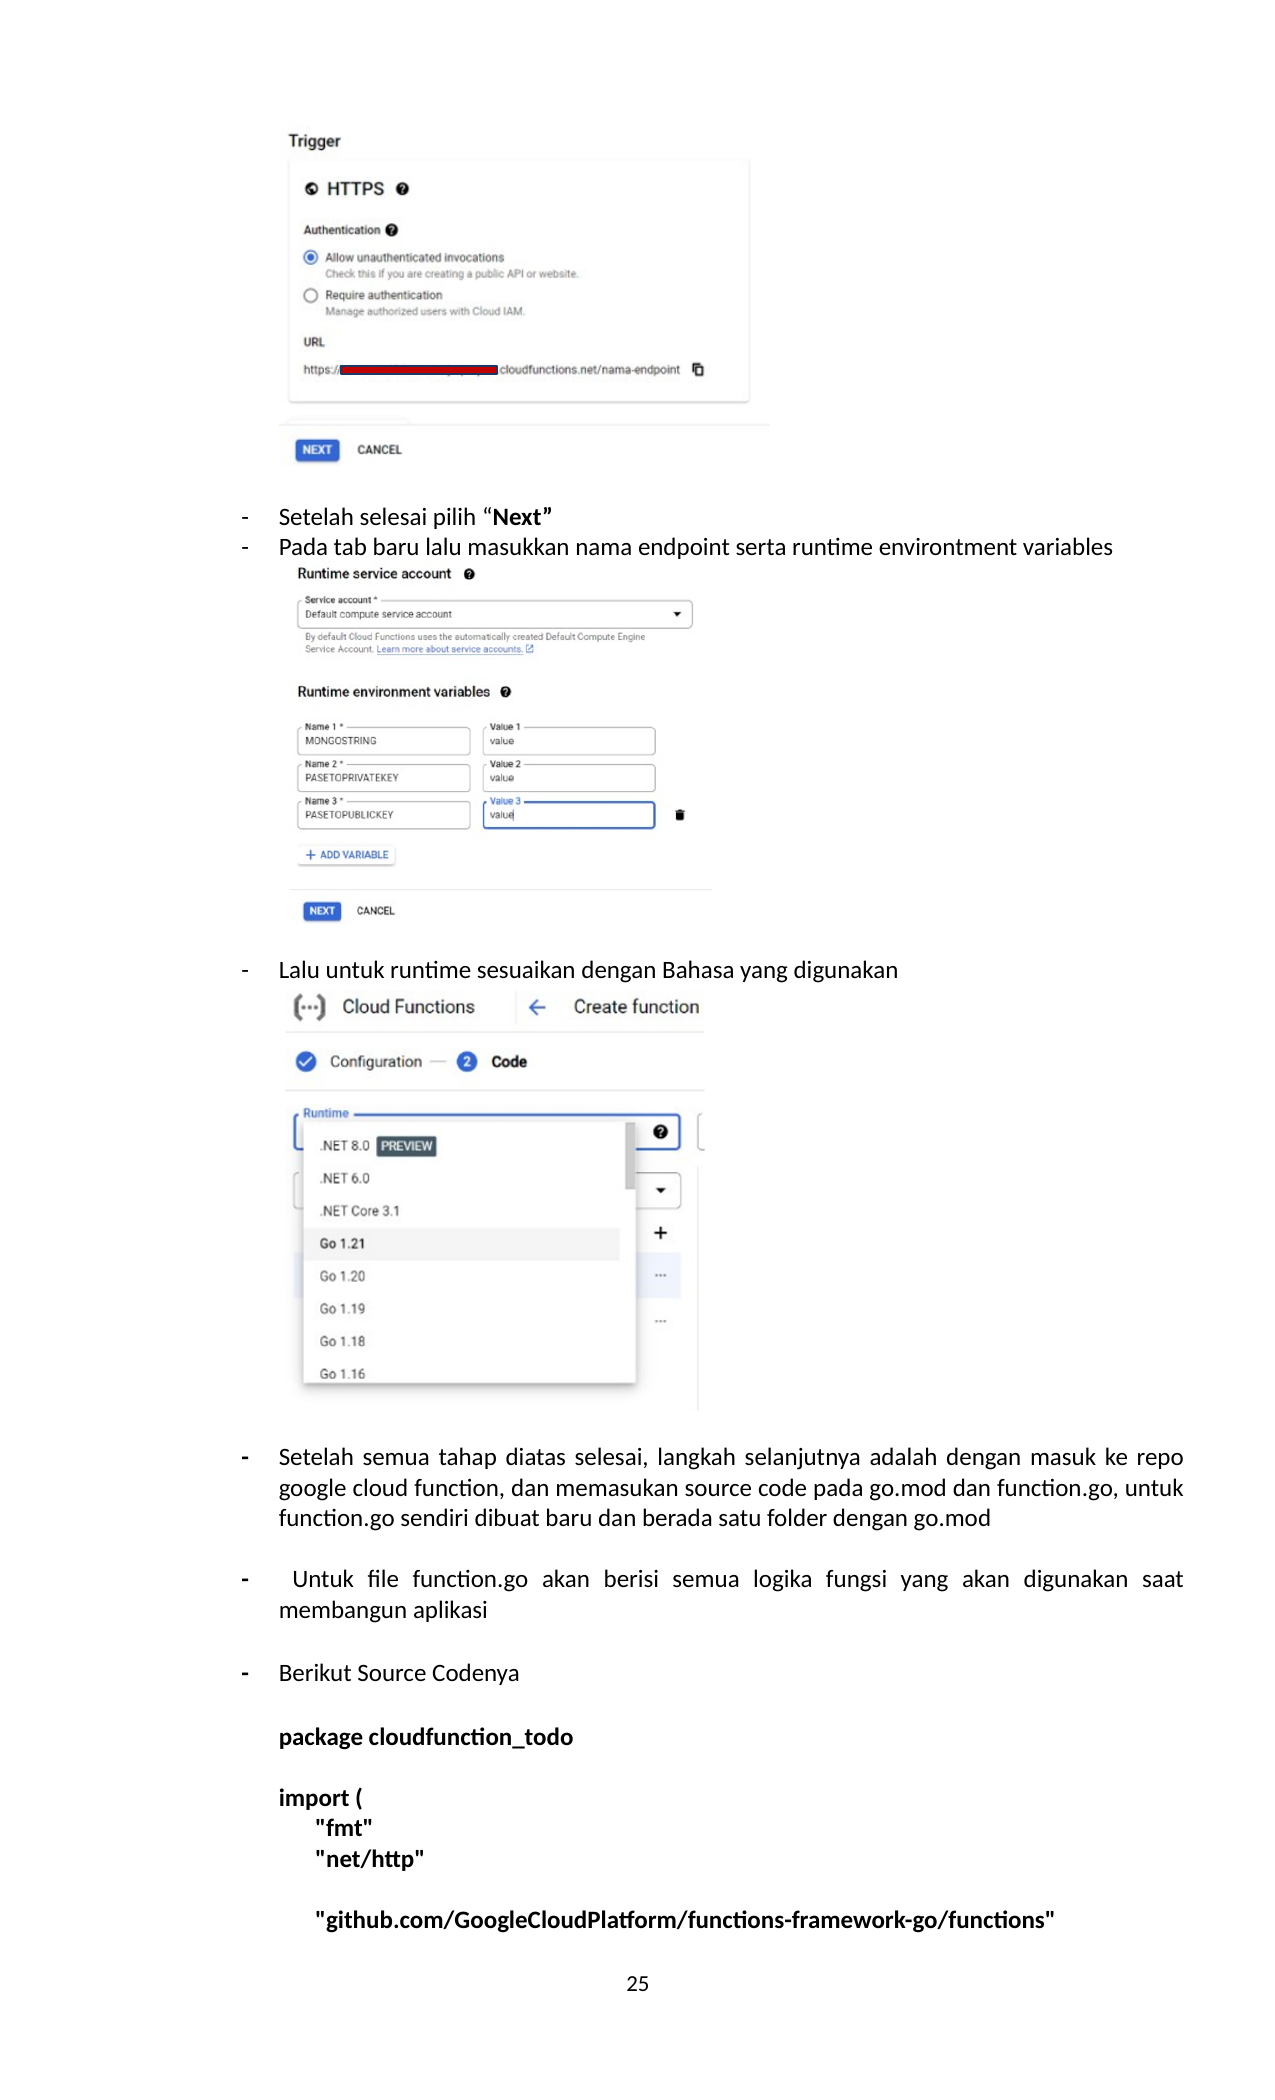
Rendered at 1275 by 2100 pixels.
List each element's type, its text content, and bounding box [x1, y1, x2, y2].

text "github.com/GoogleCloudPlatform/functions-framework-go/functions" [278, 1904, 1185, 1934]
text import ( [278, 1782, 1185, 1812]
list Setelah semua tahap diatas selesai, langkah selanjutnya adalah dengan masuk ke repo google cloud function, dan memasukan source code pada go.mod dan function.go, untuk function.go sendiri dibuat baru dan berada satu folder dengan go.mod [241, 1441, 1185, 1533]
picture [278, 561, 713, 924]
text "fmt" [278, 1812, 1185, 1843]
picture [278, 120, 770, 471]
list Berikut Source Codenya [241, 1657, 1185, 1688]
list Pada tab baru lalu masukkan nama endpoint serta runtime environtment variables [241, 531, 1185, 562]
text "net/http" [278, 1843, 1185, 1873]
picture [278, 984, 705, 1411]
list Setelah selesai pilih “Next” [241, 501, 1185, 531]
list Lalu untuk runtime sesuaikan dengan Bahasa yang digunakan [241, 954, 1185, 984]
text package cloudfunction_todo [278, 1721, 1185, 1751]
list Untuk file function.go akan berisi semua logika fungsi yang akan digunakan saat membangun aplikasi [241, 1563, 1185, 1624]
